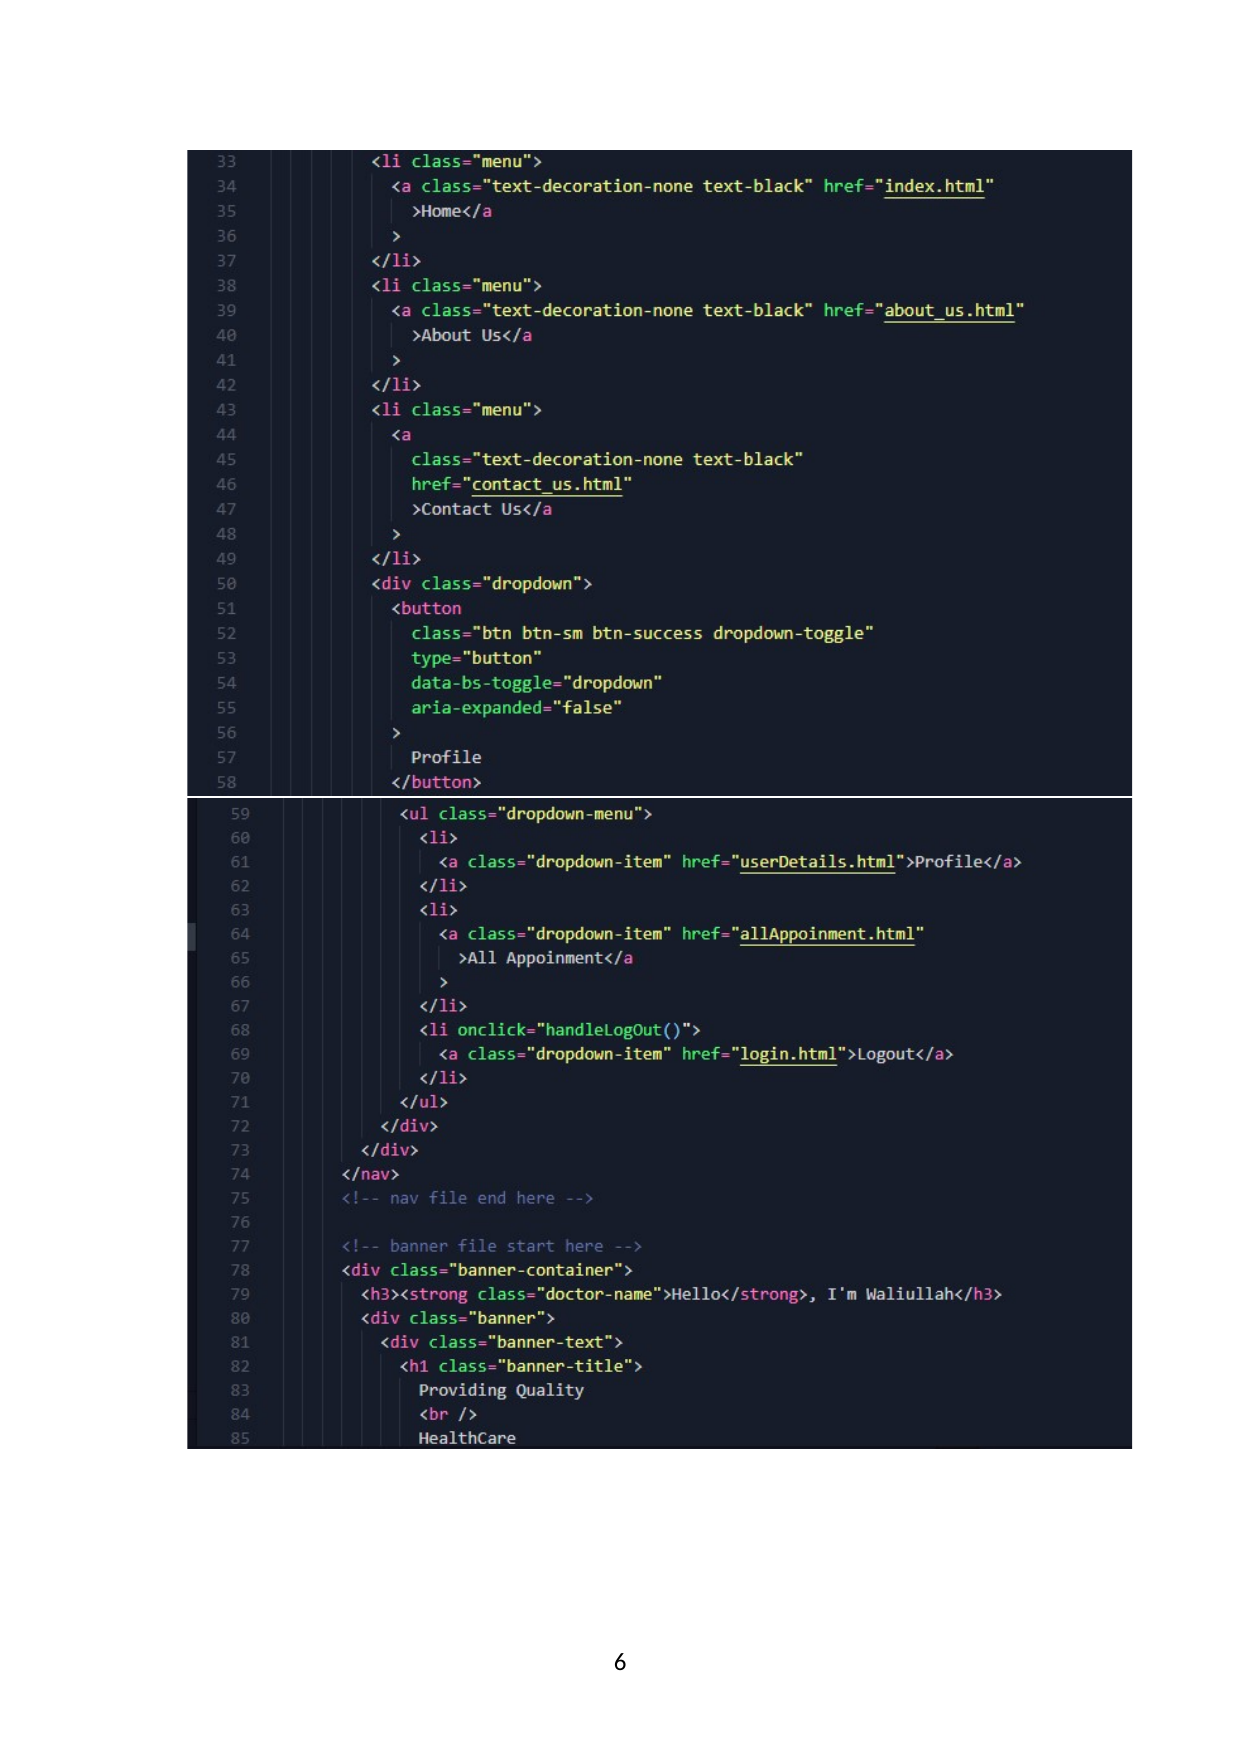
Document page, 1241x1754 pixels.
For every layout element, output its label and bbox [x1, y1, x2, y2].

picture [187, 150, 1133, 796]
picture [187, 798, 1133, 1449]
